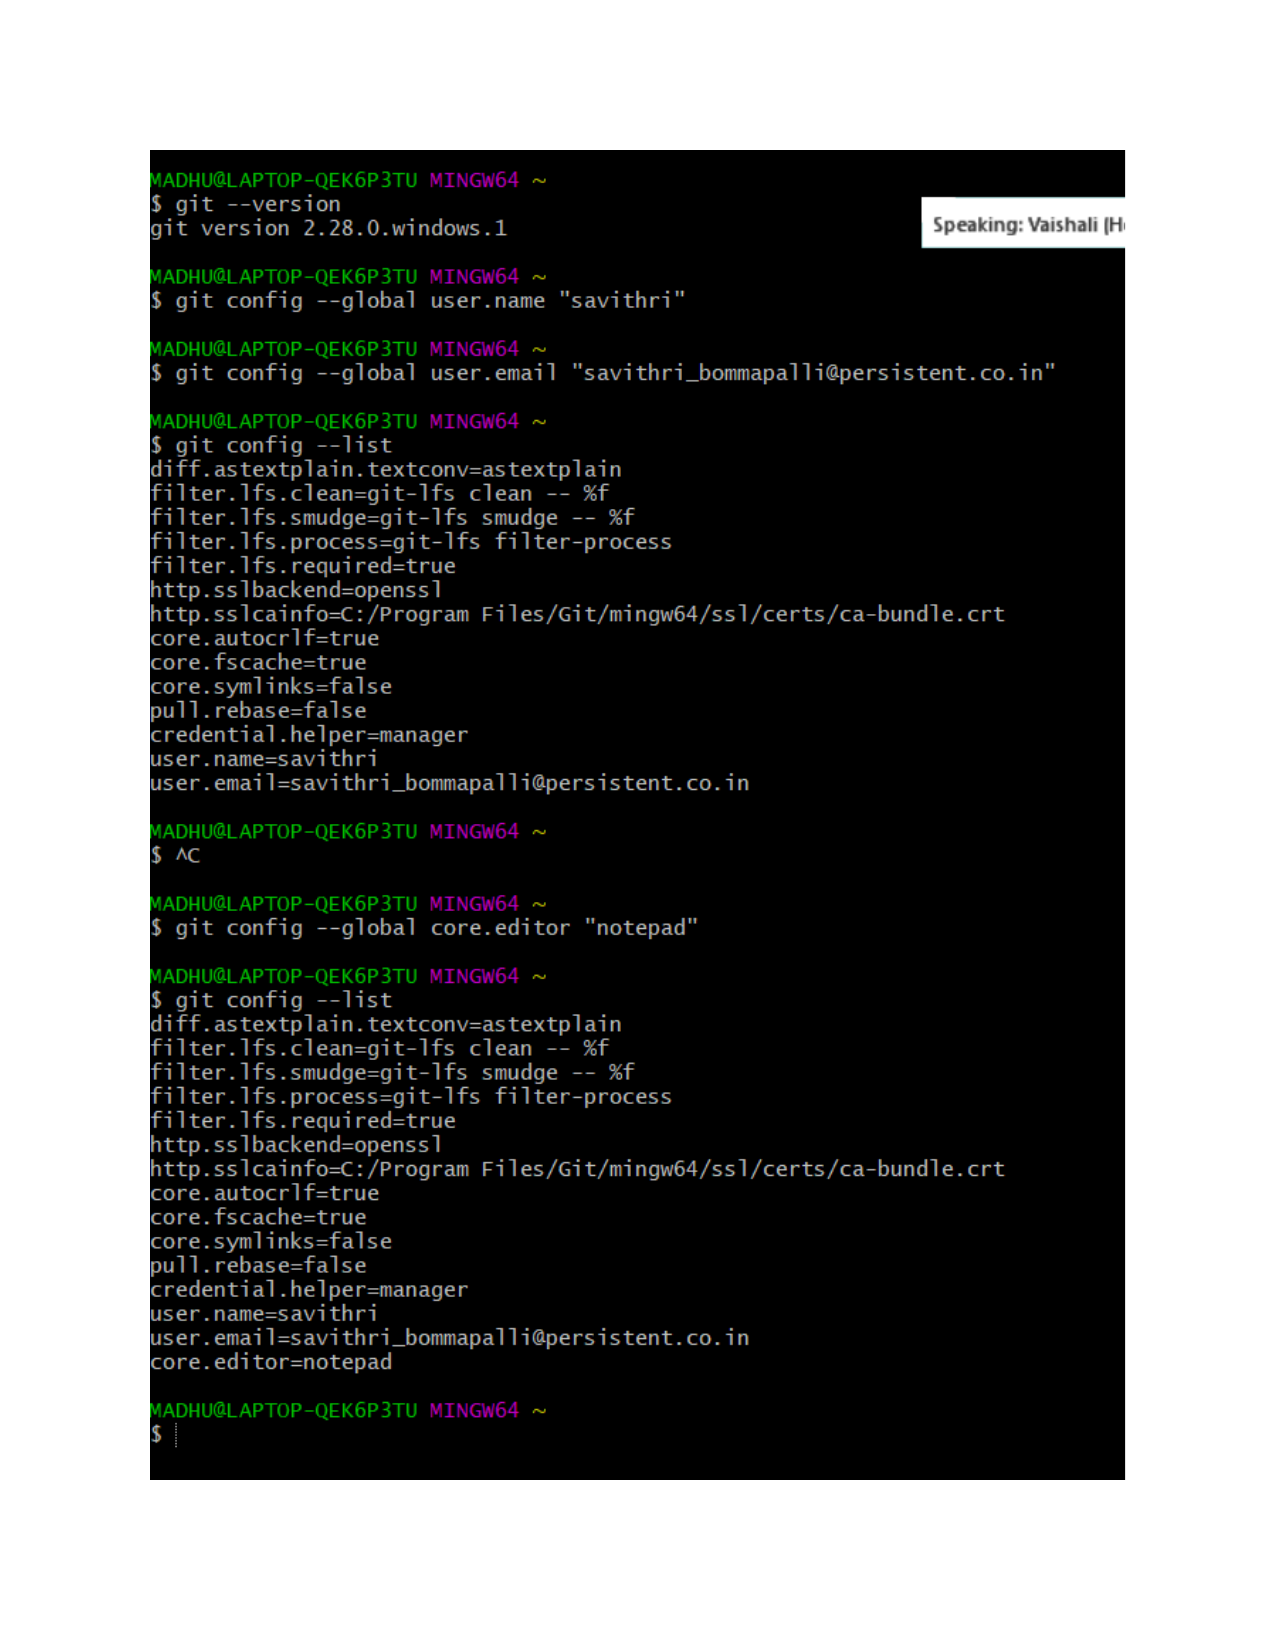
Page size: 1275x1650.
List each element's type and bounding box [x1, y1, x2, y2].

picture [150, 150, 1125, 1480]
